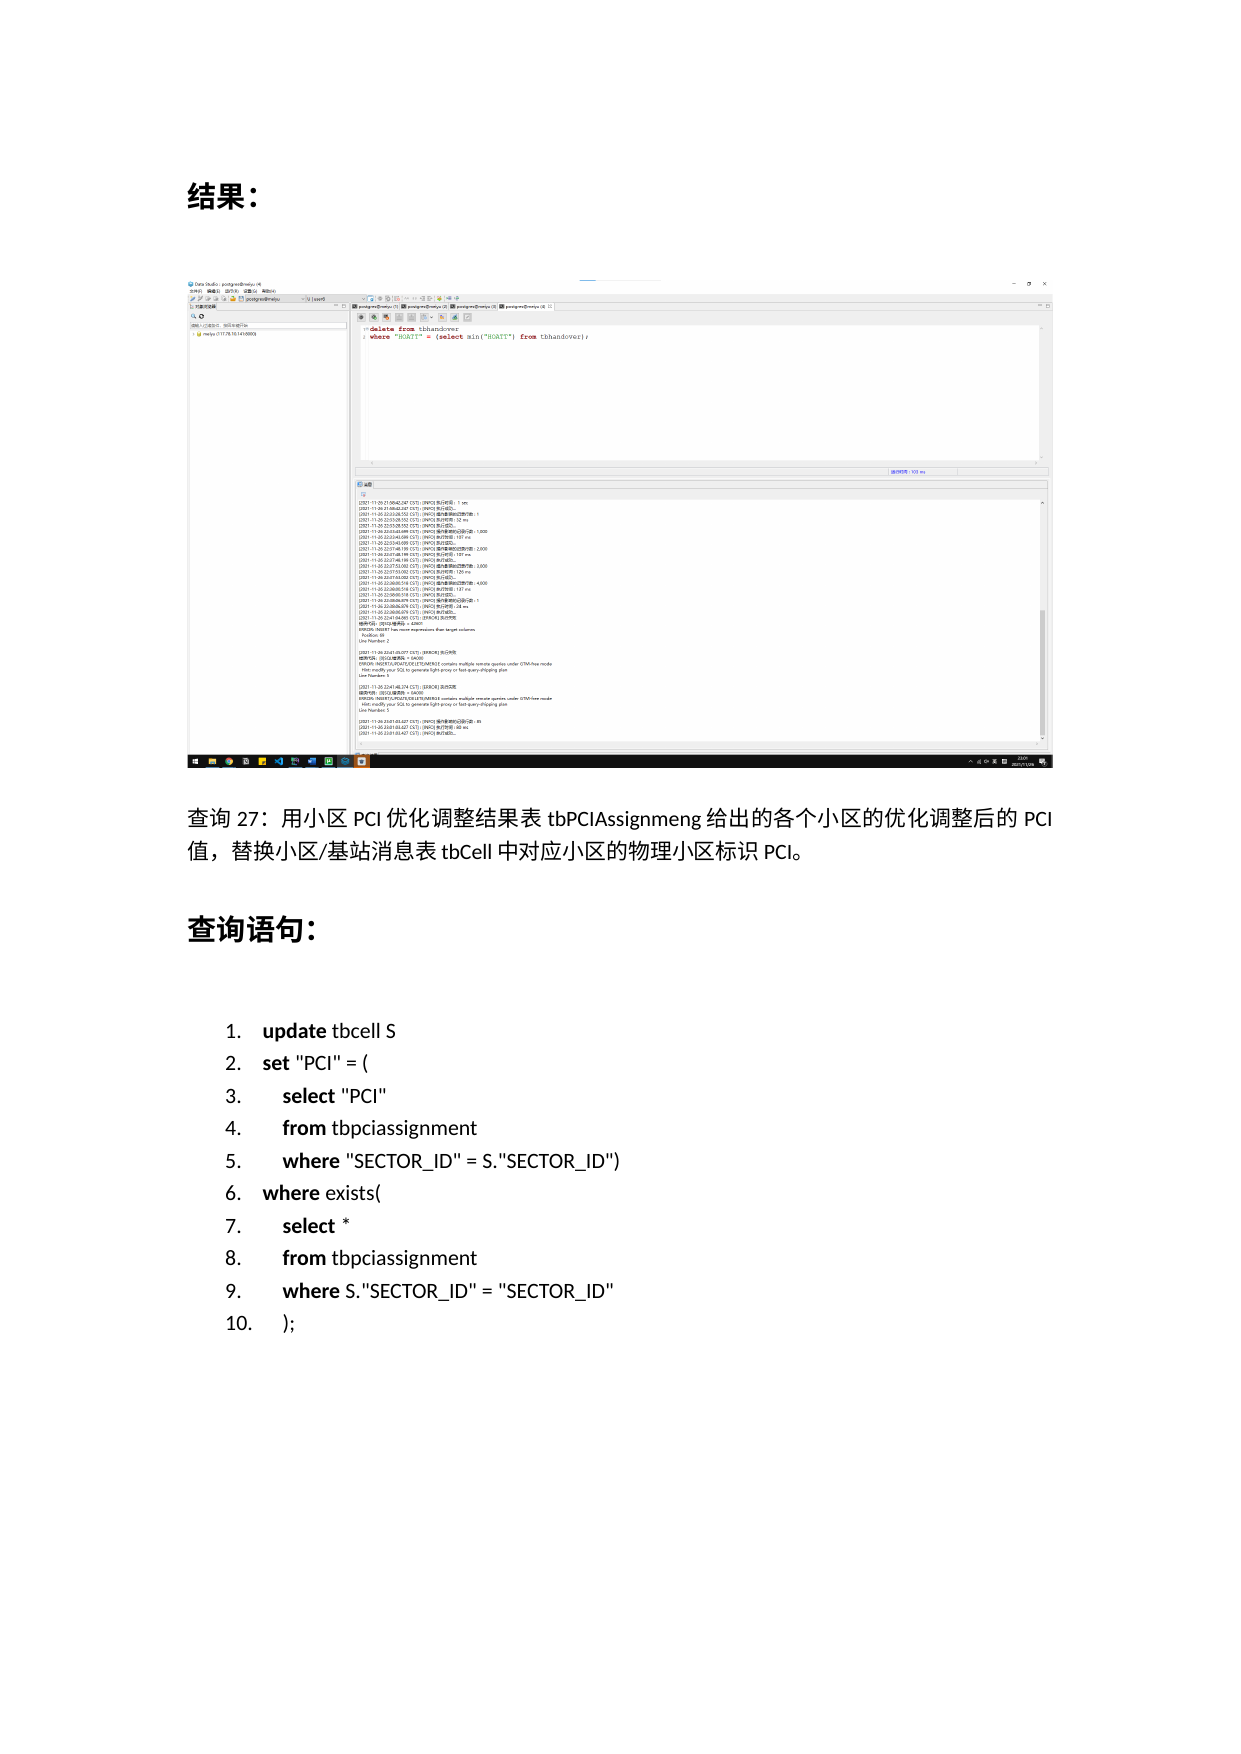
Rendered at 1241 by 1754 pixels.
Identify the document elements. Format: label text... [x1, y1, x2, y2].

subtitle 查询语句： [187, 895, 1053, 960]
list where S."SECTOR_ID" = "SECTOR_ID" [225, 1274, 1053, 1306]
list select * [225, 1209, 1053, 1241]
text 查询27：用小区PCI优化调整结果表tbPCIAssignmeng给出的各个小区的优化调整后的PCI值，替换小区/基站消息表tbCell中对应小区的物理小区标识PCI。 [187, 801, 1053, 866]
list ); [225, 1306, 1053, 1339]
list where "SECTOR_ID" = S."SECTOR_ID") [225, 1144, 1053, 1176]
list where exists( [225, 1176, 1053, 1209]
list set "PCI" = ( [225, 1046, 1053, 1079]
picture [187, 280, 1053, 768]
list from tbpciassignment [225, 1241, 1053, 1274]
subtitle 结果： [187, 162, 1053, 227]
list select "PCI" [225, 1079, 1053, 1111]
list update tbcell S [225, 1014, 1053, 1046]
list from tbpciassignment [225, 1111, 1053, 1144]
